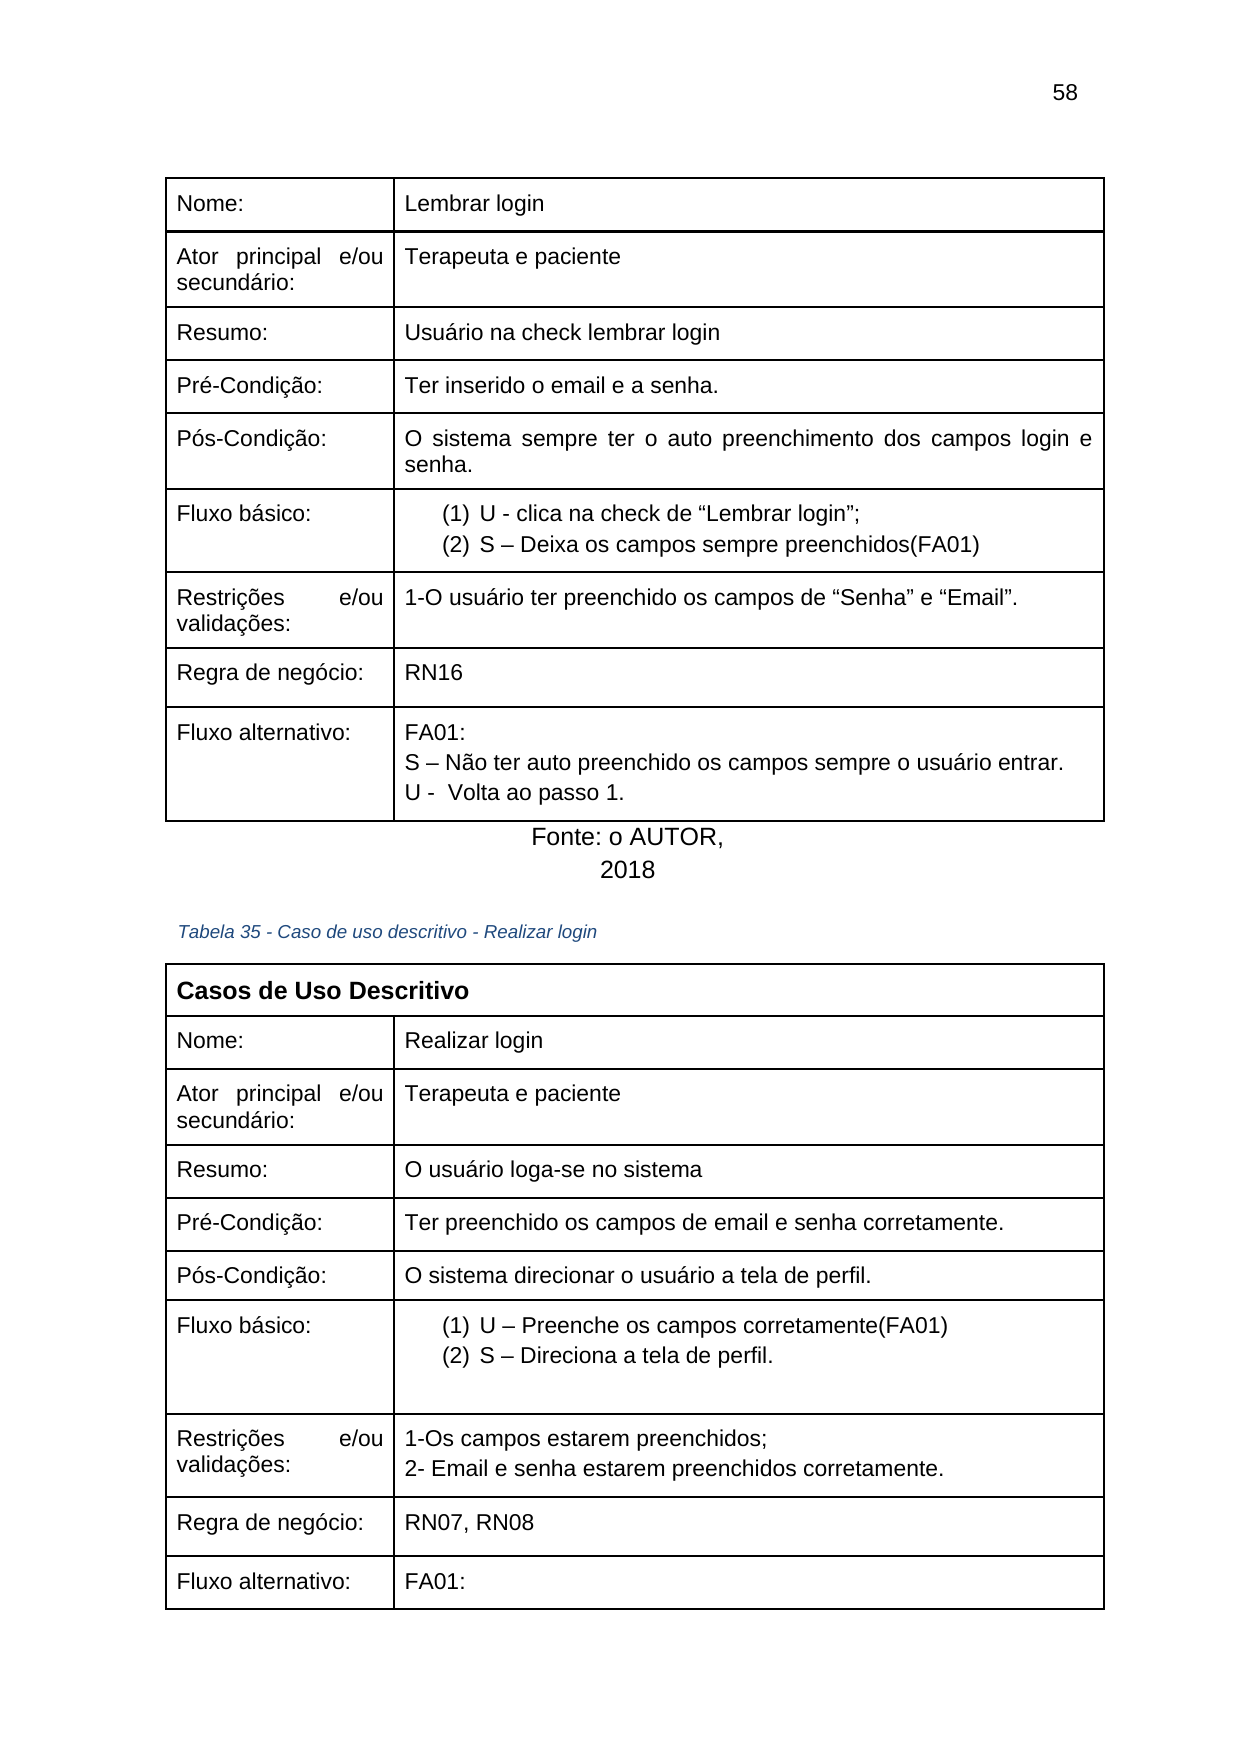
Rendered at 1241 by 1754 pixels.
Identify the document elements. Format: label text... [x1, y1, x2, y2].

table_cell Resumo: [167, 1146, 393, 1197]
table_cell O usuário loga-se no sistema [395, 1146, 1103, 1197]
table_cell Terapeuta e paciente [395, 233, 1103, 306]
table_cell 1-Os campos estarem preenchidos; 2- Email e senha estarem preenchidos corretamente. [395, 1415, 1103, 1496]
table_cell Pré-Condição: [167, 1199, 393, 1250]
table_cell Ter preenchido os campos de email e senha corretamente. [395, 1199, 1103, 1250]
table_cell 1-O usuário ter preenchido os campos de “Senha” e “Email”. [395, 573, 1103, 647]
table_cell FA01: S – Não ter auto preenchido os campos sempre o usuário entrar. U - Volta ao passo 1. [395, 708, 1103, 819]
table_cell Ator principal e/ou secundário: [167, 233, 393, 306]
table_cell Terapeuta e paciente [395, 1070, 1103, 1143]
table_cell Ter inserido o email e a senha. [395, 361, 1103, 412]
table_cell Restrições e/ou validações: [167, 573, 393, 647]
table_cell O sistema sempre ter o auto preenchimento dos campos login e senha. [395, 414, 1103, 488]
table_cell Fluxo básico: [167, 490, 393, 571]
table_cell Lembrar login [395, 179, 1103, 230]
table_cell Regra de negócio: [167, 649, 393, 706]
table_cell Fluxo alternativo: [167, 1557, 393, 1608]
table_cell Ator principal e/ou secundário: [167, 1070, 393, 1143]
table_cell Regra de negócio: [167, 1498, 393, 1555]
text Fonte: o AUTOR, [177, 822, 1078, 850]
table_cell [395, 1557, 1103, 1608]
table_cell O sistema direcionar o usuário a tela de perfil. [395, 1252, 1103, 1299]
table_cell U - clica na check de “Lembrar login”; S – Deixa os campos sempre preenchidos(FA01) [395, 490, 1103, 571]
table_cell Fluxo básico: [167, 1301, 393, 1413]
table_cell Pós-Condição: [167, 1252, 393, 1299]
table_cell Fluxo alternativo: [167, 708, 393, 819]
table_cell Resumo: [167, 308, 393, 359]
table_cell U – Preenche os campos corretamente(FA01) S – Direciona a tela de perfil. [395, 1301, 1103, 1413]
table_cell Usuário na check lembrar login [395, 308, 1103, 359]
text Tabela 35 - Caso de uso descritivo - Realizar login [177, 921, 1078, 942]
table_cell Pré-Condição: [167, 361, 393, 412]
table_cell RN16 [395, 649, 1103, 706]
table_cell Pós-Condição: [167, 414, 393, 488]
table_cell RN07, RN08 [395, 1498, 1103, 1555]
table_header Casos de Uso Descritivo [167, 965, 1103, 1015]
table_cell Realizar login [395, 1017, 1103, 1068]
table_cell Nome: [167, 1017, 393, 1068]
text 2018 [177, 855, 1078, 883]
table_cell Restrições e/ou validações: [167, 1415, 393, 1496]
table_cell Nome: [167, 179, 393, 230]
